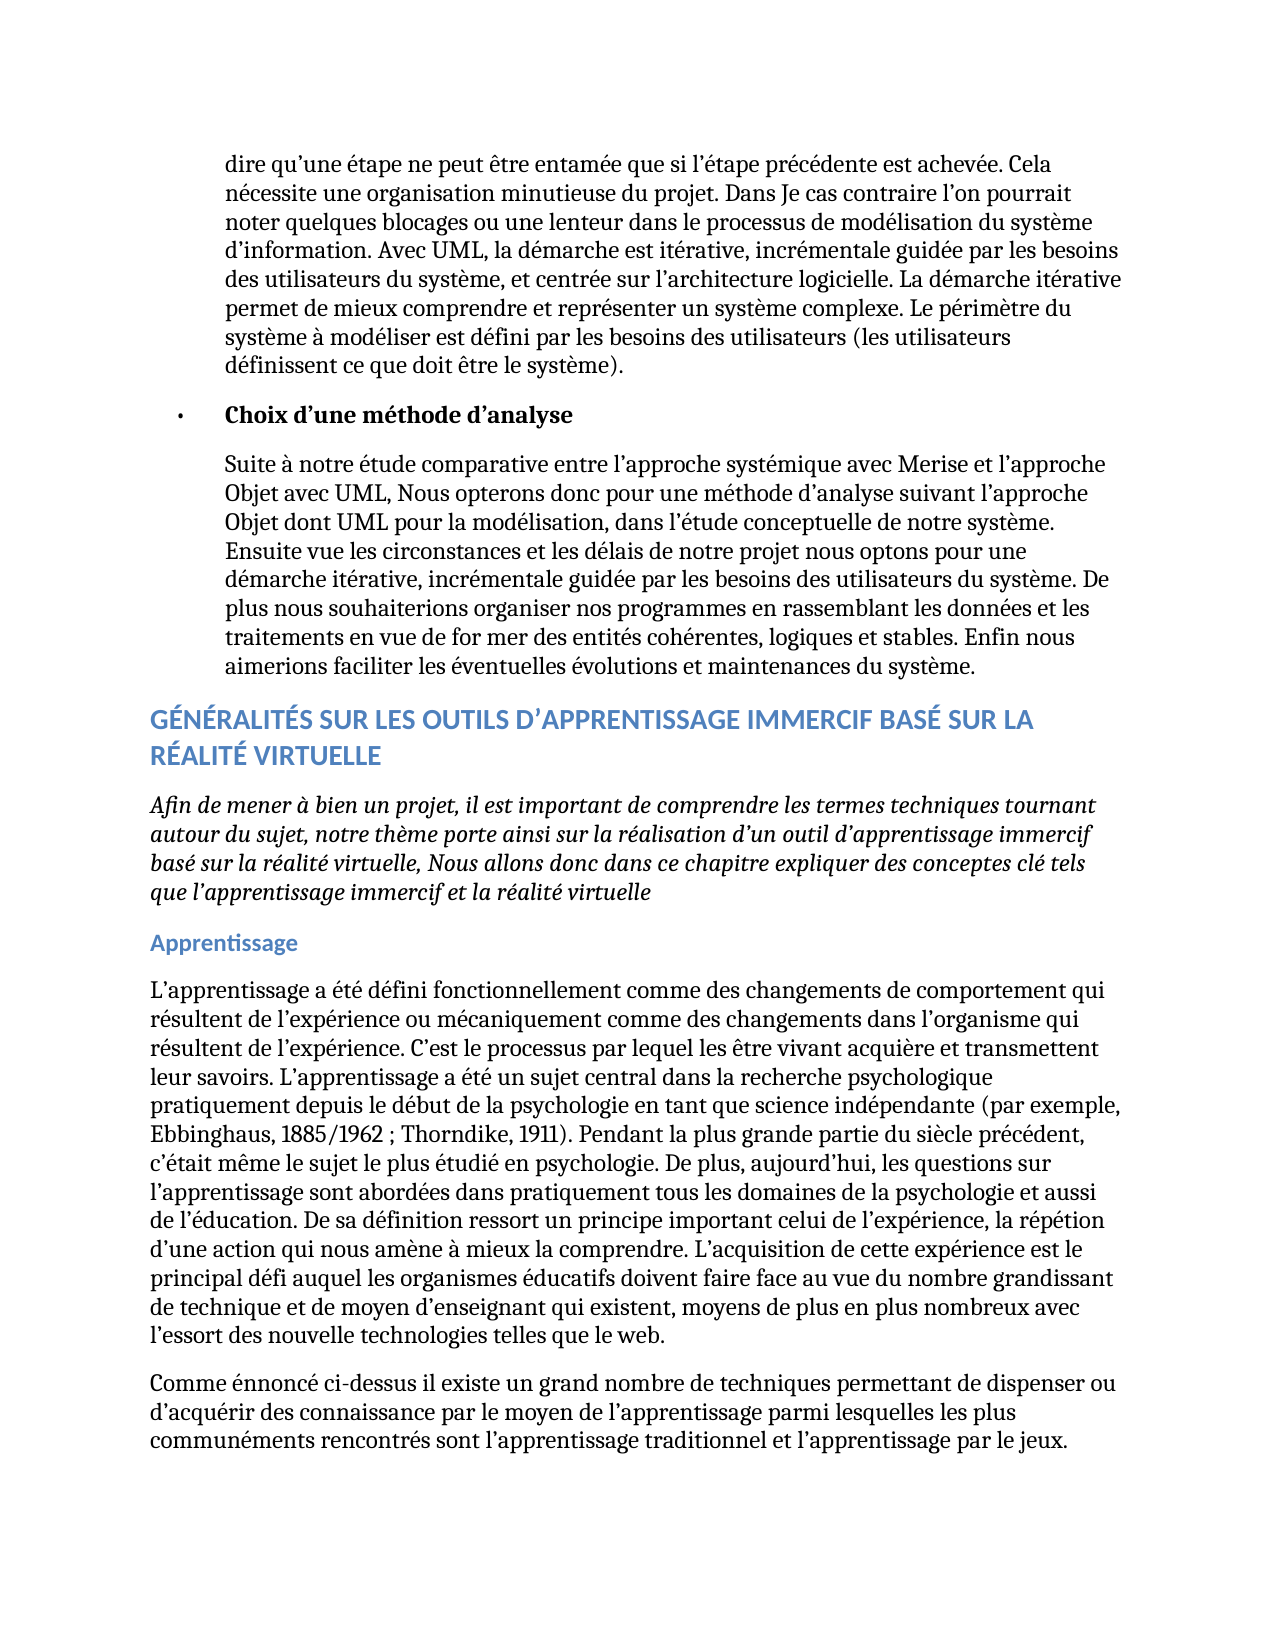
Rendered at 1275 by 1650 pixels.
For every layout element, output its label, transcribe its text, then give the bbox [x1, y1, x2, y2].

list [175, 150, 1125, 380]
text Comme énnoncé ci-dessus il existe un grand nombre de techniques permettant de dispenser ou d’acquérir des connaissance par le moyen de l’apprentissage parmi lesquelles les plus communéments rencontrés sont l’apprentissage traditionnel et l’apprentissage par le jeux. [150, 1369, 1125, 1455]
list Choix d’une méthode d’analyse [175, 401, 1125, 429]
text Afin de mener à bien un projet, il est important de comprendre les termes techniques tournant autour du sujet, notre thème porte ainsi sur la réalisation d’un outil d’apprentissage immercif basé sur la réalité virtuelle, Nous allons donc dans ce chapitre expliquer des conceptes clé tels que l’apprentissage immercif et la réalité virtuelle [150, 791, 1125, 906]
subtitle GÉNÉRALITÉS SUR LES OUTILS D’APPRENTISSAGE IMMERCIF BASÉ SUR LA RÉALITÉ VIRTUELLE [150, 701, 1125, 772]
list Suite à notre étude comparative entre l’approche systémique avec Merise et l’approche Objet avec UML, Nous opterons donc pour une méthode d’analyse suivant l’approche Objet dont UML pour la modélisation, dans l’étude conceptuelle de notre système. Ensuite vue les circonstances et les délais de notre projet nous optons pour une démarche itérative, incrémentale guidée par les besoins des utilisateurs du système. De plus nous souhaiterions organiser nos programmes en rassemblant les données et les traitements en vue de for mer des entités cohérentes, logiques et stables. Enfin nous aimerions faciliter les éventuelles évolutions et maintenances du système. [175, 450, 1125, 680]
subtitle Apprentissage [150, 927, 1125, 958]
text L’apprentissage a été défini fonctionnellement comme des changements de comportement qui résultent de l’expérience ou mécaniquement comme des changements dans l’organisme qui résultent de l’expérience. C’est le processus par lequel les être vivant acquière et transmettent leur savoirs. L’apprentissage a été un sujet central dans la recherche psychologique pratiquement depuis le début de la psychologie en tant que science indépendante (par exemple, Ebbinghaus, 1885/1962 ; Thorndike, 1911). Pendant la plus grande partie du siècle précédent, c’était même le sujet le plus étudié en psychologie. De plus, aujourd’hui, les questions sur l’apprentissage sont abordées dans pratiquement tous les domaines de la psychologie et aussi de l’éducation. De sa définition ressort un principe important celui de l’expérience, la répétion d’une action qui nous amène à mieux la comprendre. L’acquisition de cette expérience est le principal défi auquel les organismes éducatifs doivent faire face au vue du nombre grandissant de technique et de moyen d’enseignant qui existent, moyens de plus en plus nombreux avec l’essort des nouvelle technologies telles que le web. [150, 976, 1125, 1350]
